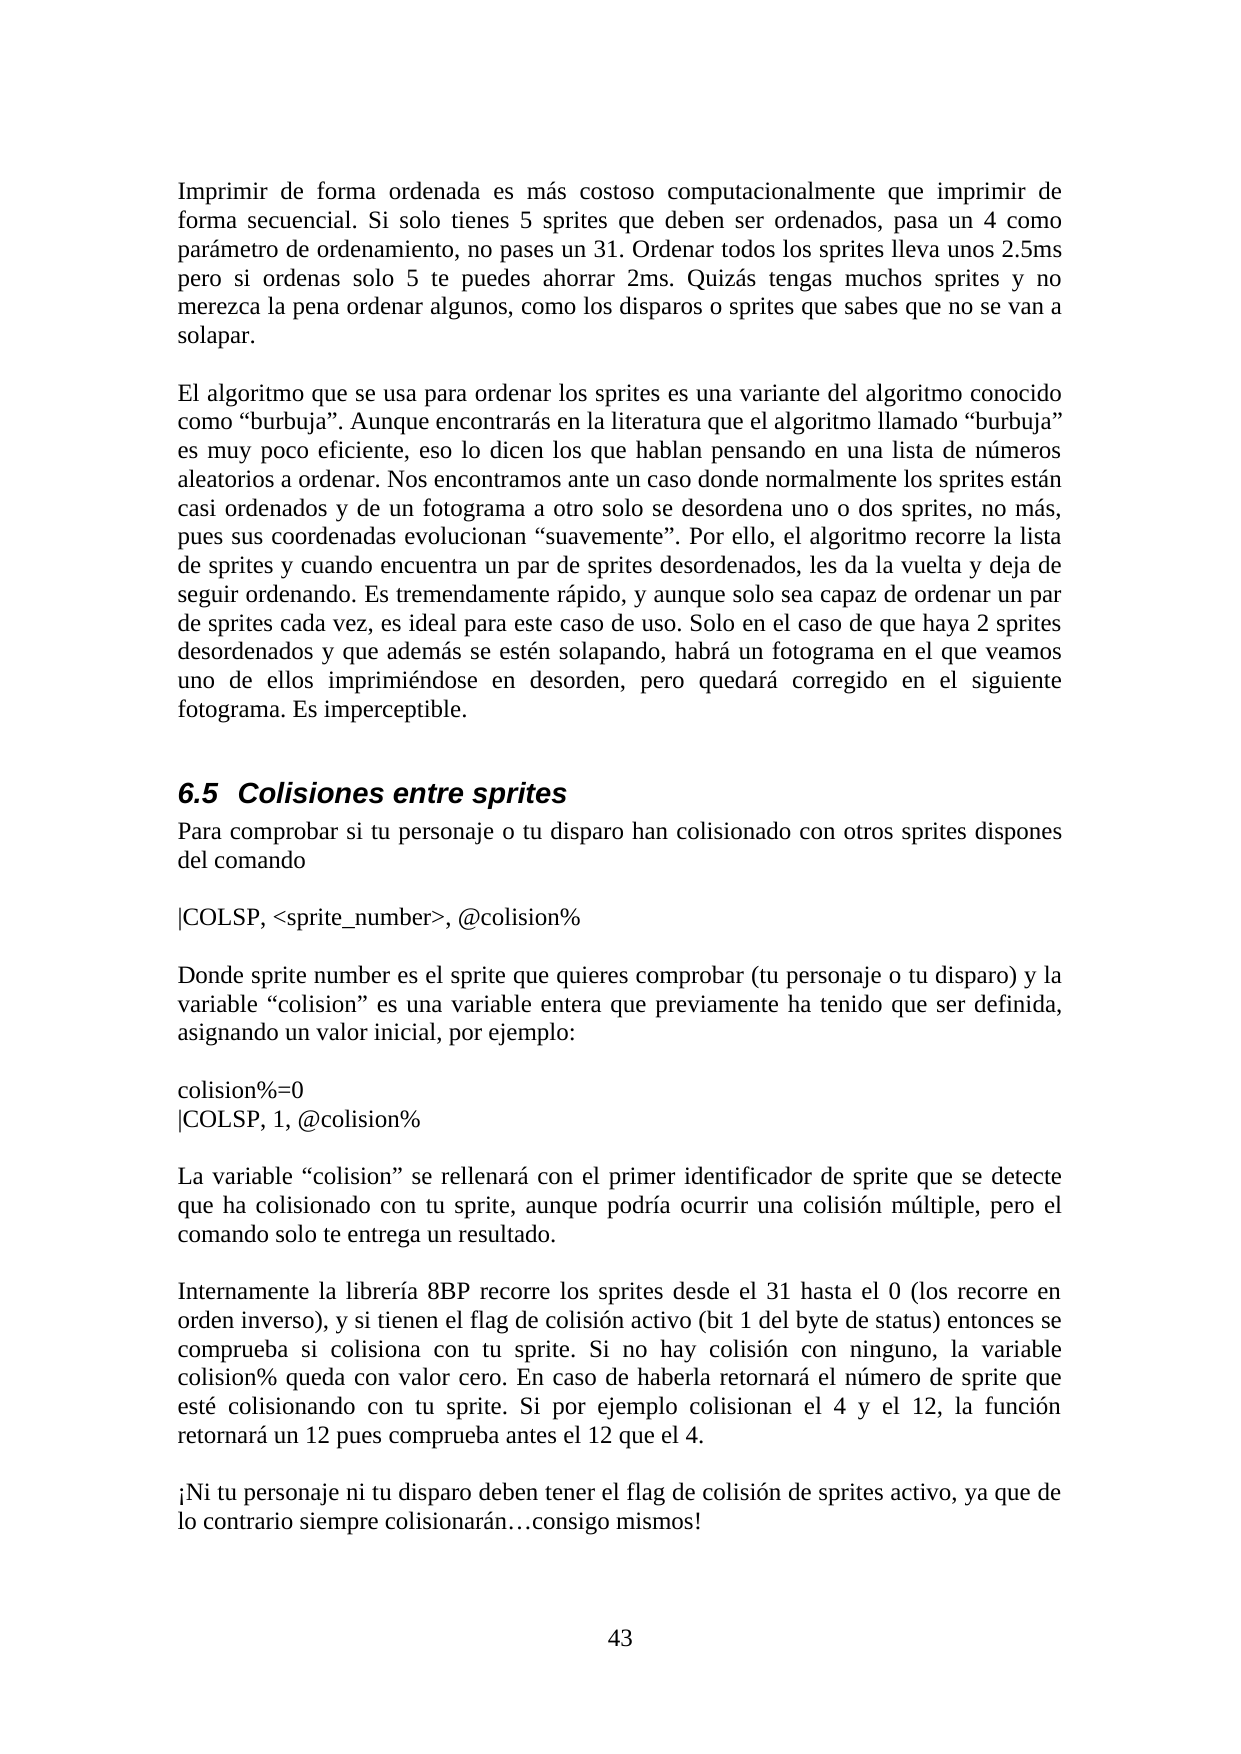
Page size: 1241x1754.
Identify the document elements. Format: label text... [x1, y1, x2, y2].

text Imprimir de forma ordenada es más costoso computacionalmente que imprimir de forma secuencial. Si solo tienes 5 sprites que deben ser ordenados, pasa un 4 como parámetro de ordenamiento, no pases un 31. Ordenar todos los sprites lleva unos 2.5ms pero si ordenas solo 5 te puedes ahorrar 2ms. Quizás tengas muchos sprites y no merezca la pena ordenar algunos, como los disparos o sprites que sabes que no se van a solapar. [177, 176, 1063, 349]
text colision%=0 [177, 1075, 1063, 1104]
text |COLSP, 1, @colision% [177, 1104, 1063, 1132]
text Donde sprite number es el sprite que quieres comprobar (tu personaje o tu disparo) y la variable “colision” es una variable entera que previamente ha tenido que ser definida, asignando un valor inicial, por ejemplo: [177, 960, 1063, 1046]
text El algoritmo que se usa para ordenar los sprites es una variante del algoritmo conocido como “burbuja”. Aunque encontrarás en la literatura que el algoritmo llamado “burbuja” es muy poco eficiente, eso lo dicen los que hablan pensando en una lista de números aleatorios a ordenar. Nos encontramos ante un caso donde normalmente los sprites están casi ordenados y de un fotograma a otro solo se desordena uno o dos sprites, no más, pues sus coordenadas evolucionan “suavemente”. Por ello, el algoritmo recorre la lista de sprites y cuando encuentra un par de sprites desordenados, les da la vuelta y deja de seguir ordenando. Es tremendamente rápido, y aunque solo sea capaz de ordenar un par de sprites cada vez, es ideal para este caso de uso. Solo en el caso de que haya 2 sprites desordenados y que además se estén solapando, habrá un fotograma en el que veamos uno de ellos imprimiéndose en desorden, pero quedará corregido en el siguiente fotograma. Es imperceptible. [177, 378, 1063, 723]
text Para comprobar si tu personaje o tu disparo han colisionado con otros sprites dispones del comando [177, 816, 1063, 874]
text Internamente la librería 8BP recorre los sprites desde el 31 hasta el 0 (los recorre en orden inverso), y si tienen el flag de colisión activo (bit 1 del byte de status) entonces se comprueba si colisiona con tu sprite. Si no hay colisión con ninguno, la variable colision% queda con valor cero. En caso de haberla retornará el número de sprite que esté colisionando con tu sprite. Si por ejemplo colisionan el 4 y el 12, la función retornará un 12 pues comprueba antes el 12 que el 4. [177, 1276, 1063, 1449]
subtitle Colisiones entre sprites [177, 776, 1063, 810]
text ¡Ni tu personaje ni tu disparo deben tener el flag de colisión de sprites activo, ya que de lo contrario siempre colisionarán…consigo mismos! [177, 1477, 1063, 1535]
text |COLSP, <sprite_number>, @colision% [177, 902, 1063, 931]
text La variable “colision” se rellenará con el primer identificador de sprite que se detecte que ha colisionado con tu sprite, aunque podría ocurrir una colisión múltiple, pero el comando solo te entrega un resultado. [177, 1161, 1063, 1247]
